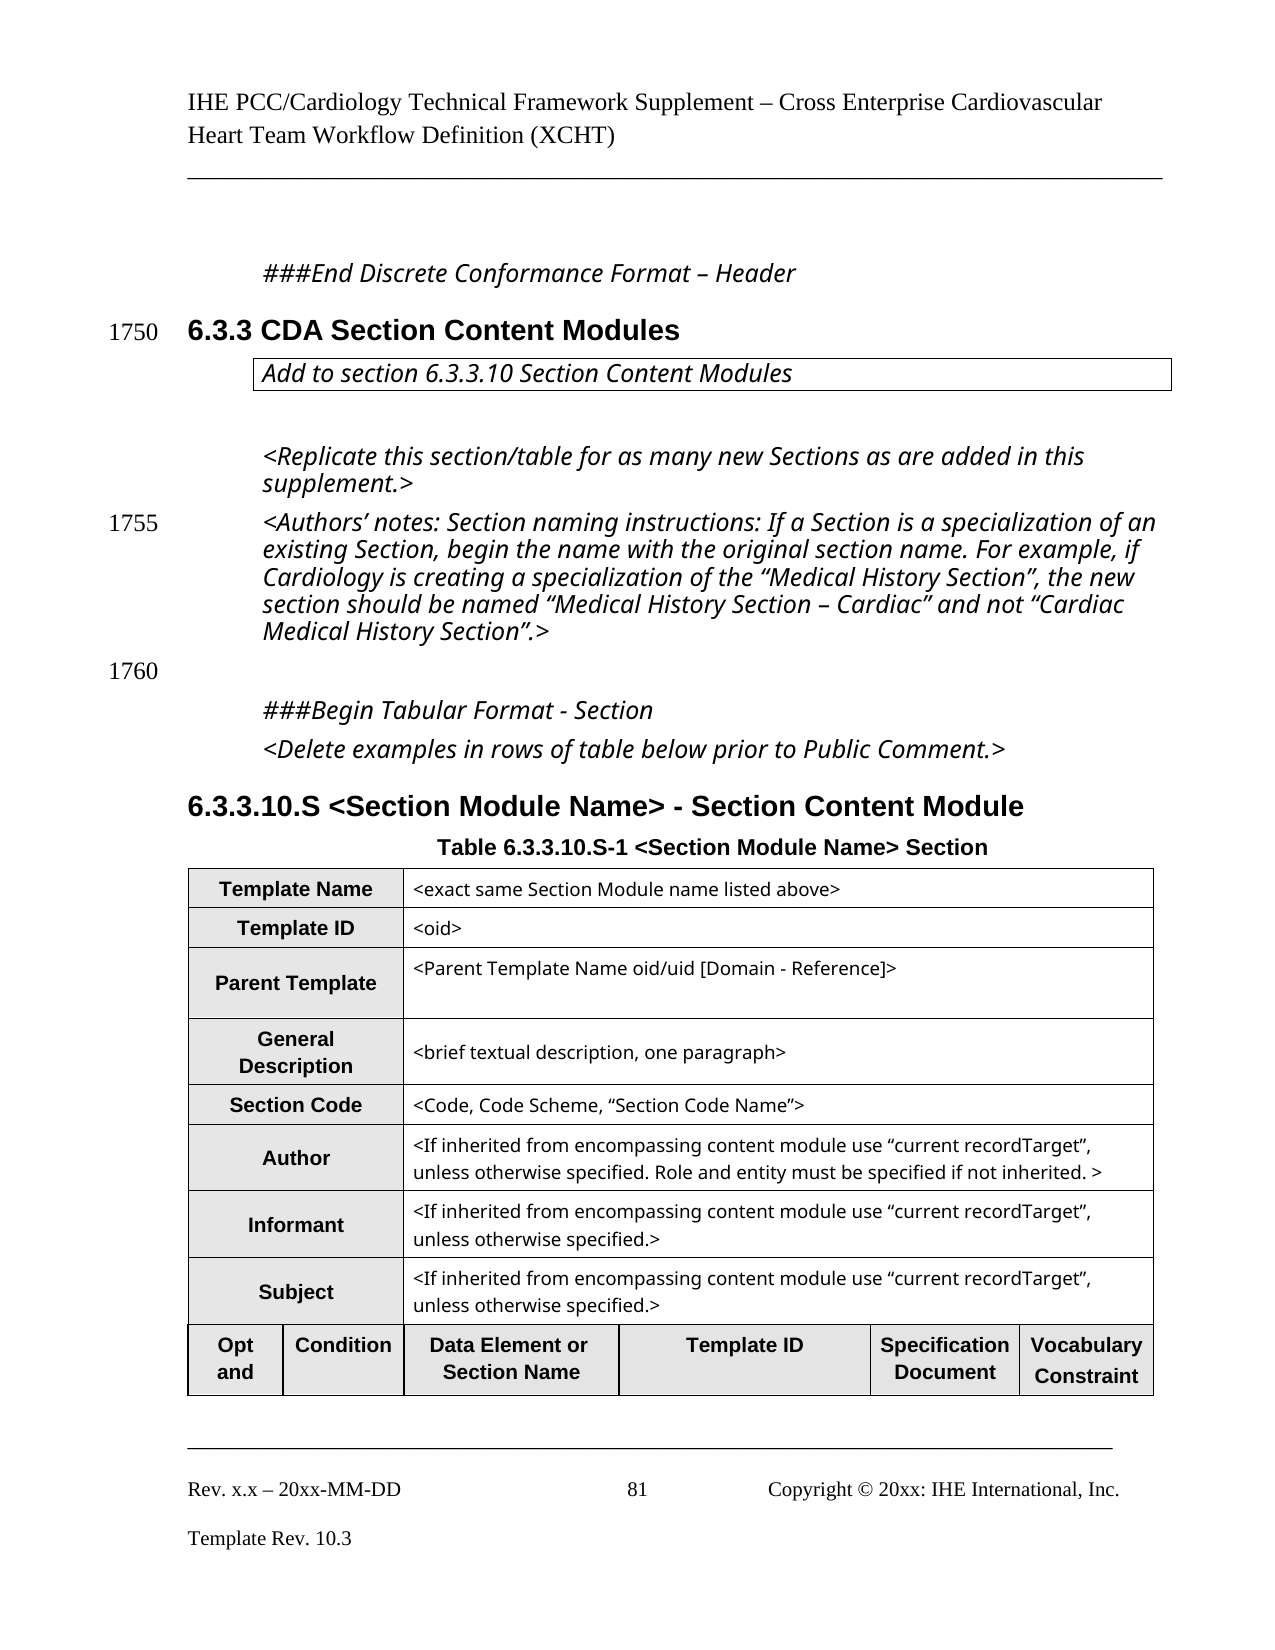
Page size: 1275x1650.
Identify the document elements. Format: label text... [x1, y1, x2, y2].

text <Authors’ notes: Section naming instructions: If a Section is a specialization of an existing Section, begin the name with the original section name. For example, if Cardiology is creating a specialization of the “Medical History Section”, the new section should be named “Medical History Section – Cardiac” and not “Cardiac Medical History Section”.> [262, 510, 1162, 646]
text Add to section 6.3.3.10 Section Content Modules [254, 359, 1171, 390]
table_cell Template ID [620, 1325, 870, 1394]
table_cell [871, 1325, 1019, 1394]
subtitle 6.3.3 CDA Section Content Modules [187, 313, 1162, 347]
table_cell Subject [189, 1258, 403, 1324]
table_cell Author [189, 1125, 403, 1190]
table_cell <If inherited from encompassing content module use “current recordTarget”, unless otherwise specified.> [404, 1191, 1153, 1257]
text <Delete examples in rows of table below prior to Public Comment.> [262, 737, 1162, 764]
table_cell General Description [189, 1019, 403, 1084]
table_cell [405, 1325, 618, 1394]
table_cell Parent Template [189, 948, 403, 1017]
table_cell <oid> [404, 908, 1153, 947]
subtitle 6.3.3.10.S <Section Module Name> - Section Content Module [187, 789, 1162, 823]
table_cell Section Code [189, 1085, 403, 1124]
text ###End Discrete Conformance Format – Header [262, 261, 1162, 288]
table_cell Informant [189, 1191, 403, 1257]
table_cell <If inherited from encompassing content module use “current recordTarget”, unless otherwise specified. Role and entity must be specified if not inherited. > [404, 1125, 1153, 1190]
table_header Template Name [189, 869, 403, 907]
text <Replicate this section/table for as many new Sections as are added in this supplement.> [262, 443, 1162, 498]
table_cell <If inherited from encompassing content module use “current recordTarget”, unless otherwise specified.> [404, 1258, 1153, 1324]
table_cell Template ID [189, 908, 403, 947]
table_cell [1020, 1325, 1153, 1394]
table_cell <Code, Code Scheme, “Section Code Name”> [404, 1085, 1153, 1124]
table_cell <Parent Template Name oid/uid [Domain - Reference]> [404, 948, 1153, 1017]
table_header <exact same Section Module name listed above> [404, 869, 1153, 907]
table_cell Condition [284, 1325, 403, 1394]
text ###Begin Tabular Format - Section [262, 698, 1162, 725]
title Table 6.3.3.10.S-1 <Section Module Name> Section [262, 834, 1162, 861]
table_cell <brief textual description, one paragraph> [404, 1019, 1153, 1084]
table_cell Opt and Card [189, 1325, 282, 1394]
